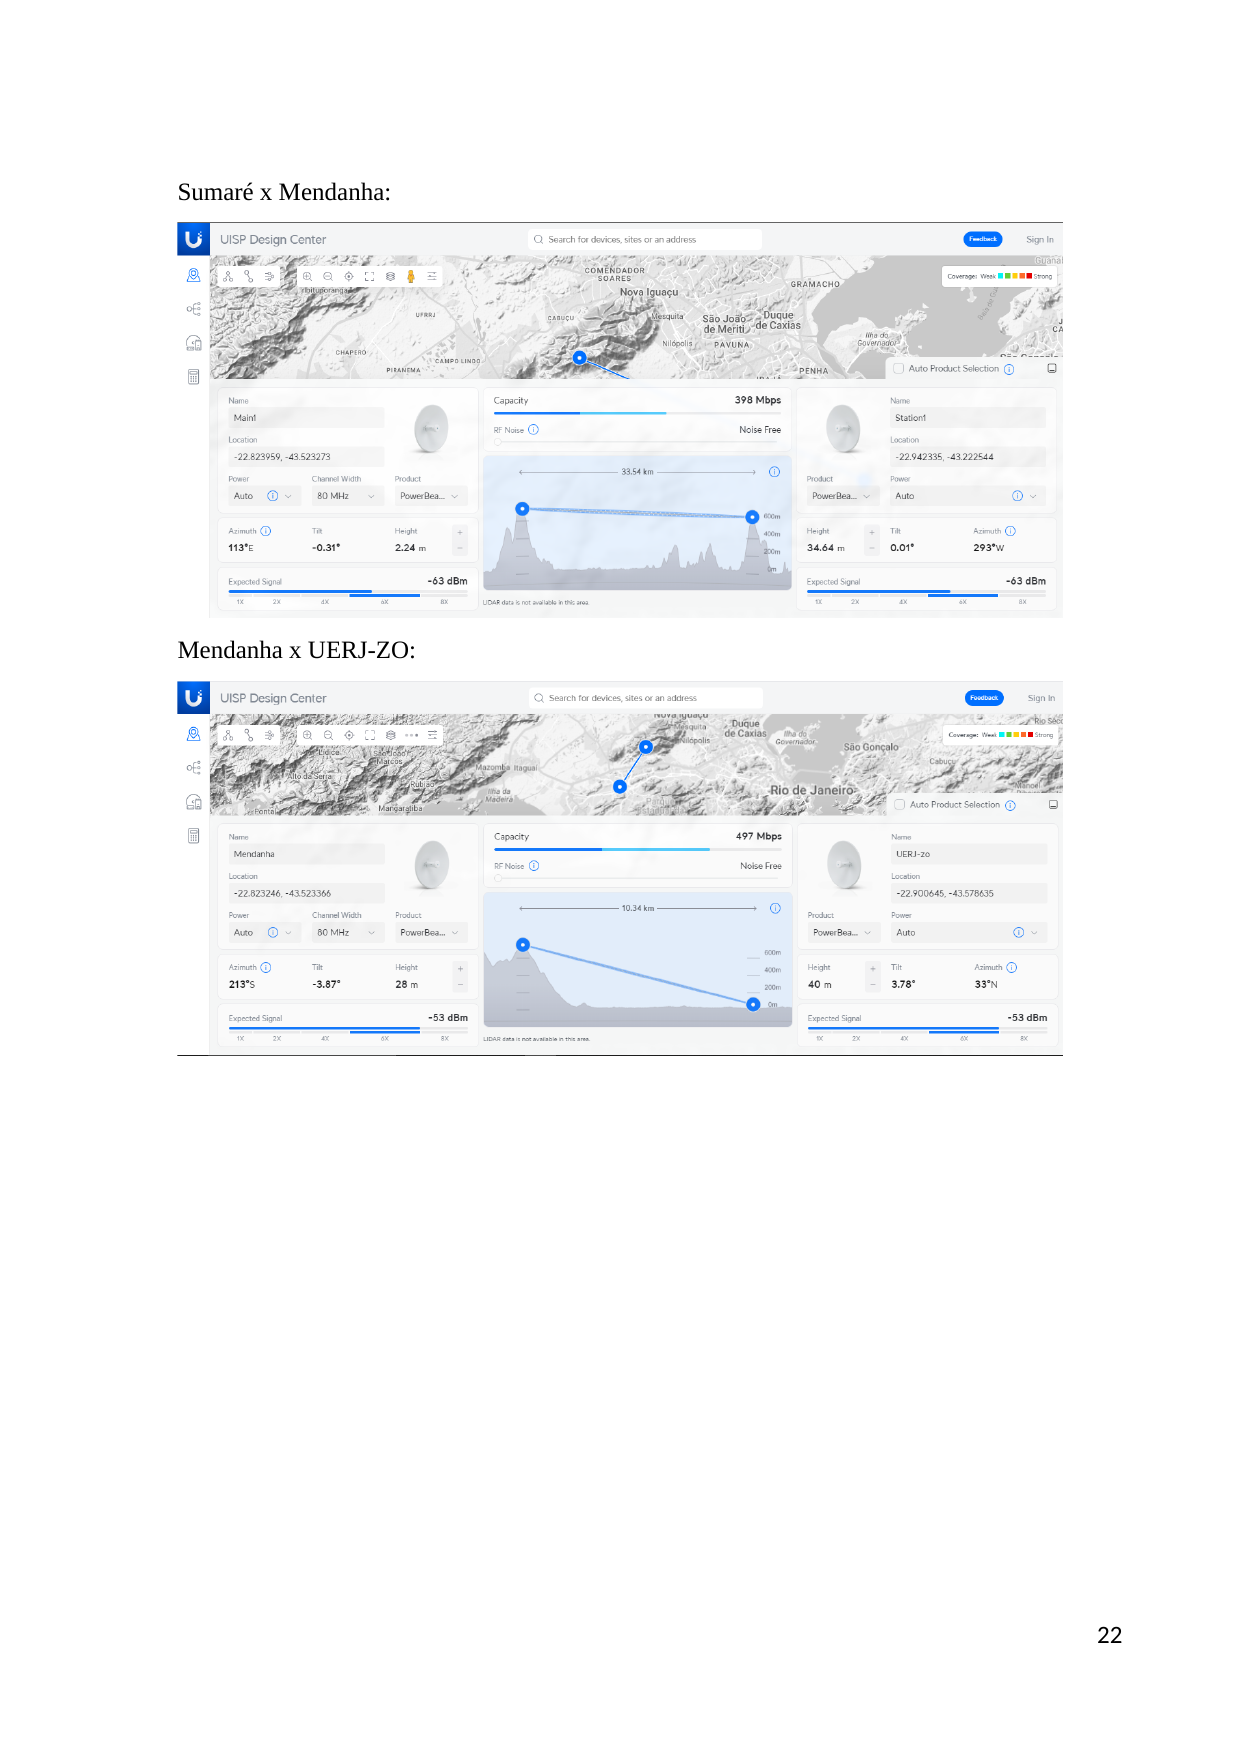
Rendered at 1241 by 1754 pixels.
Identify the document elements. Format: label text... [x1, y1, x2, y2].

text Mendanha x UERJ-ZO: [177, 635, 1122, 664]
picture [177, 681, 1063, 1056]
text Sumaré x Mendanha: [177, 177, 1122, 206]
picture [177, 222, 1063, 618]
